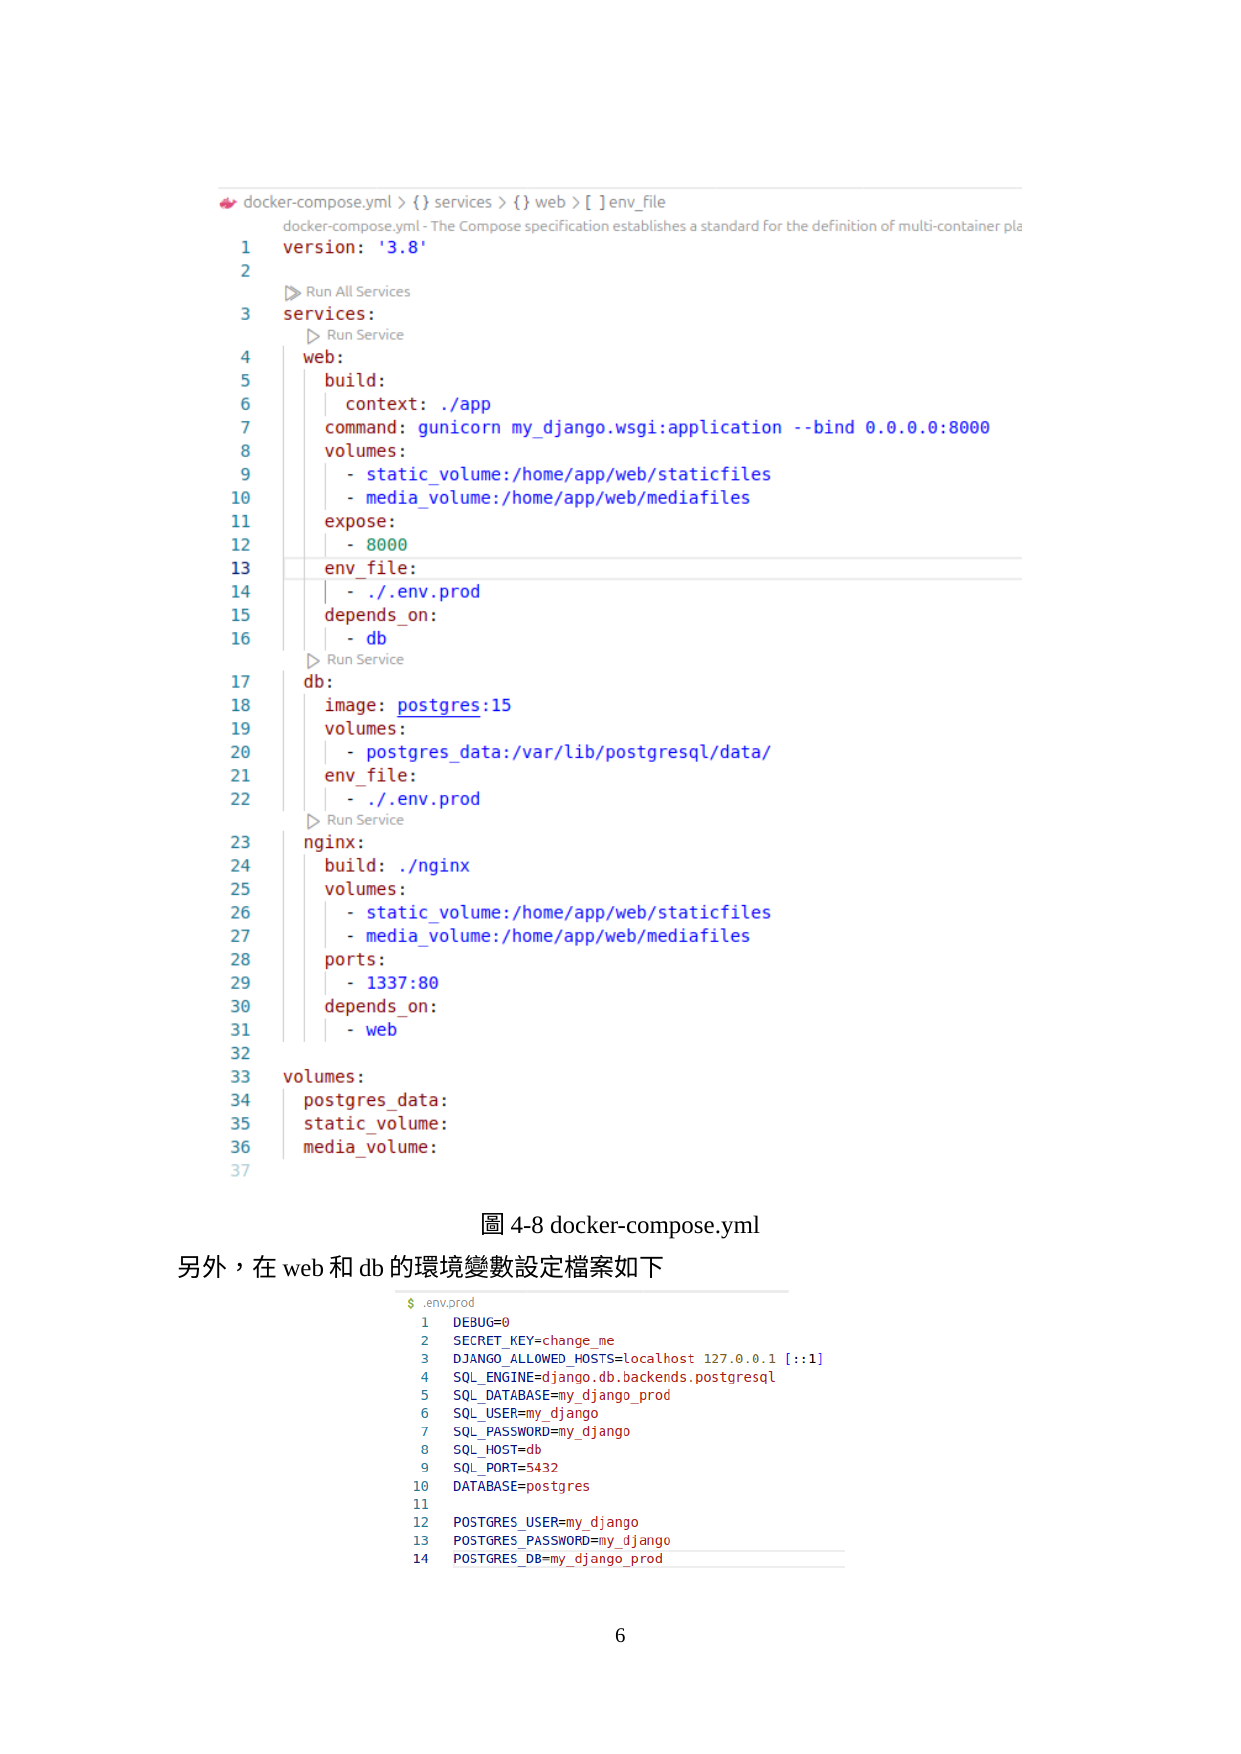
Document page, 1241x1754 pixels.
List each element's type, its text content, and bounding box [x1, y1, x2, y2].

picture [395, 1290, 845, 1582]
text 另外，在web和db的環境變數設定檔案如下 [177, 1247, 1063, 1285]
text 圖4-8 docker-compose.yml [177, 1204, 1063, 1242]
picture [218, 187, 1022, 1182]
